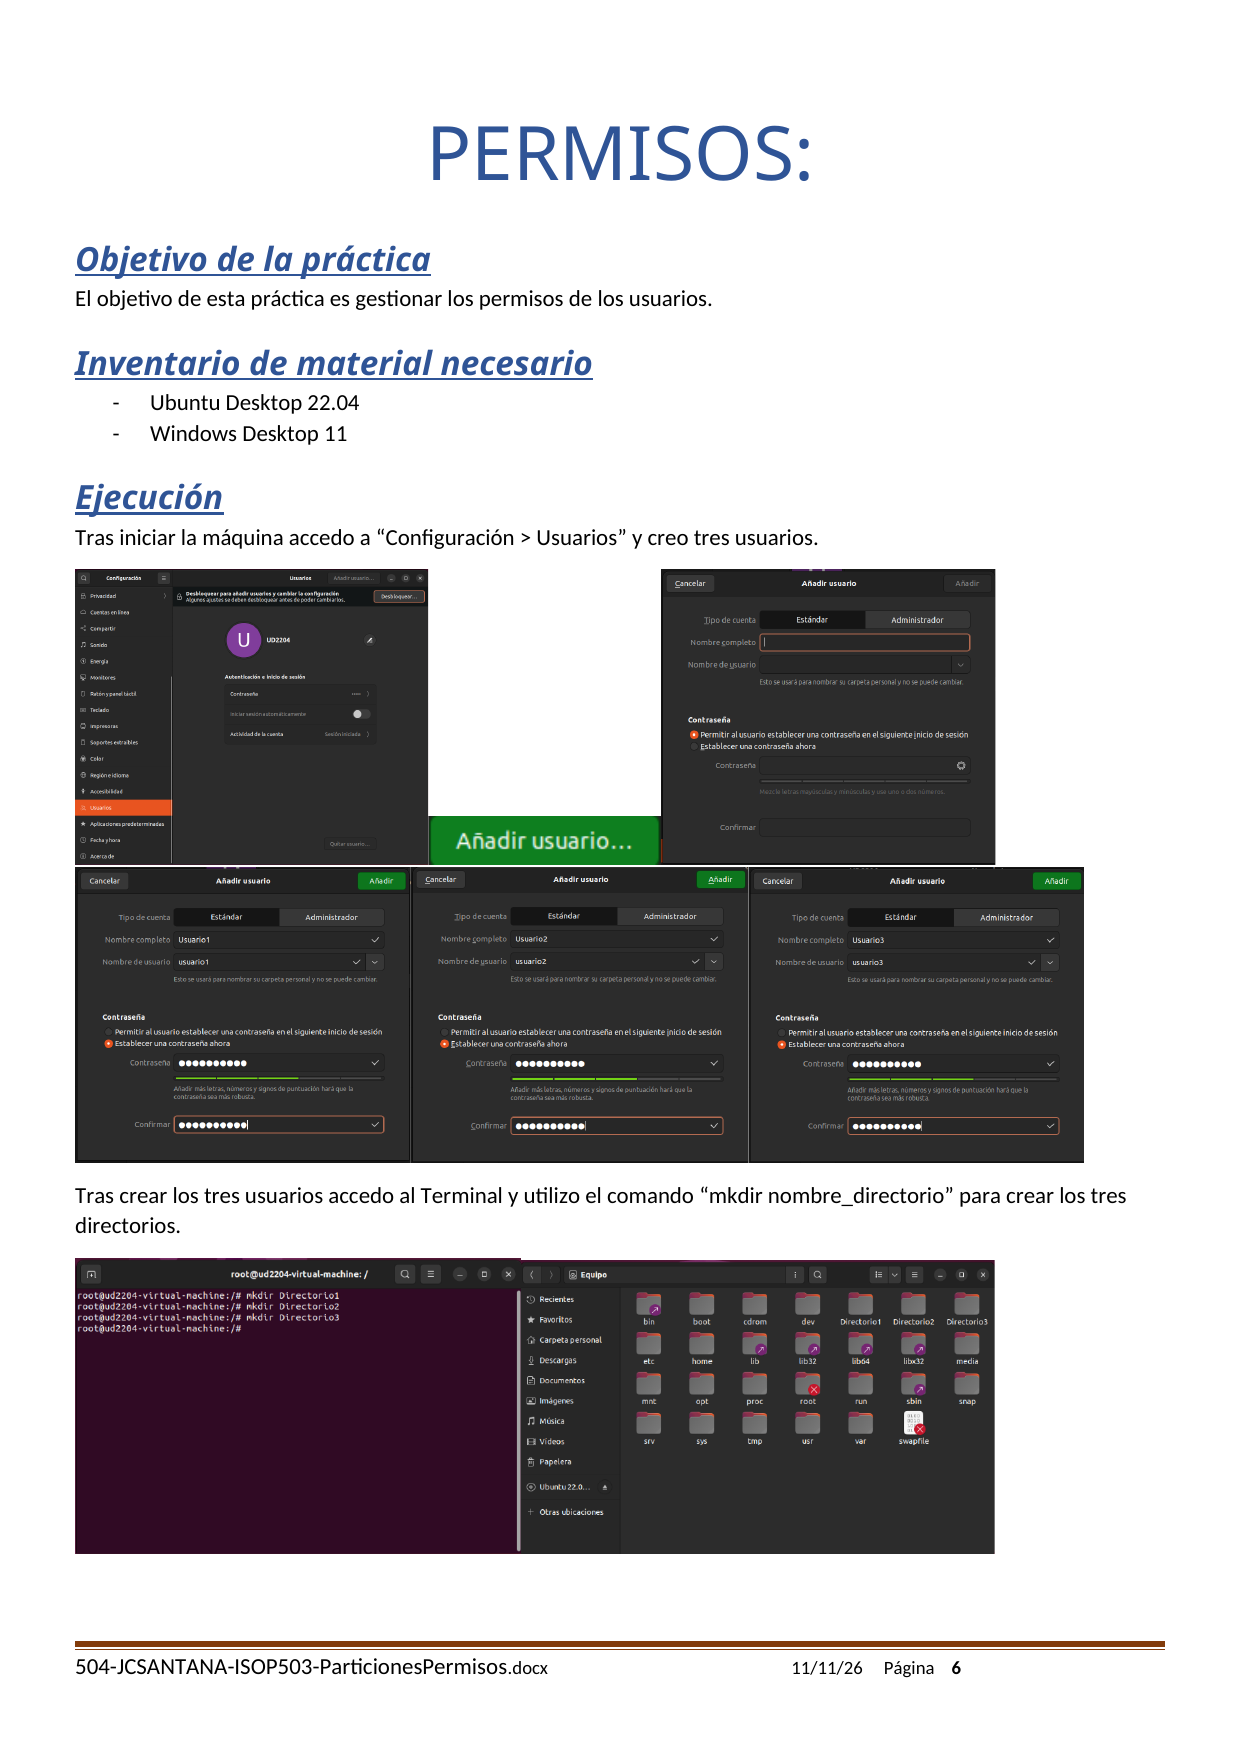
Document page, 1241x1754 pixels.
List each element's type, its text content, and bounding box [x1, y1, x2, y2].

list Windows Desktop 11 [112, 419, 1165, 447]
text Tras crear los tres usuarios accedo al Terminal y utilizo el comando “mkdir nombre_directorio” para crear los tres directorios. [75, 1181, 1165, 1239]
subtitle Ejecución [75, 474, 1165, 519]
list Ubuntu Desktop 22.04 [112, 388, 1165, 416]
text El objetivo de esta práctica es gestionar los permisos de los usuarios. [75, 284, 1165, 312]
picture [75, 1258, 995, 1554]
picture [75, 867, 1084, 1163]
subtitle Inventario de material necesario [75, 339, 1165, 385]
text Tras iniciar la máquina accedo a “Configuración > Usuarios” y creo tres usuarios. [75, 523, 1165, 551]
subtitle Objetivo de la práctica [75, 235, 1165, 281]
picture [75, 569, 996, 865]
subtitle PERMISOS: [75, 100, 1165, 202]
